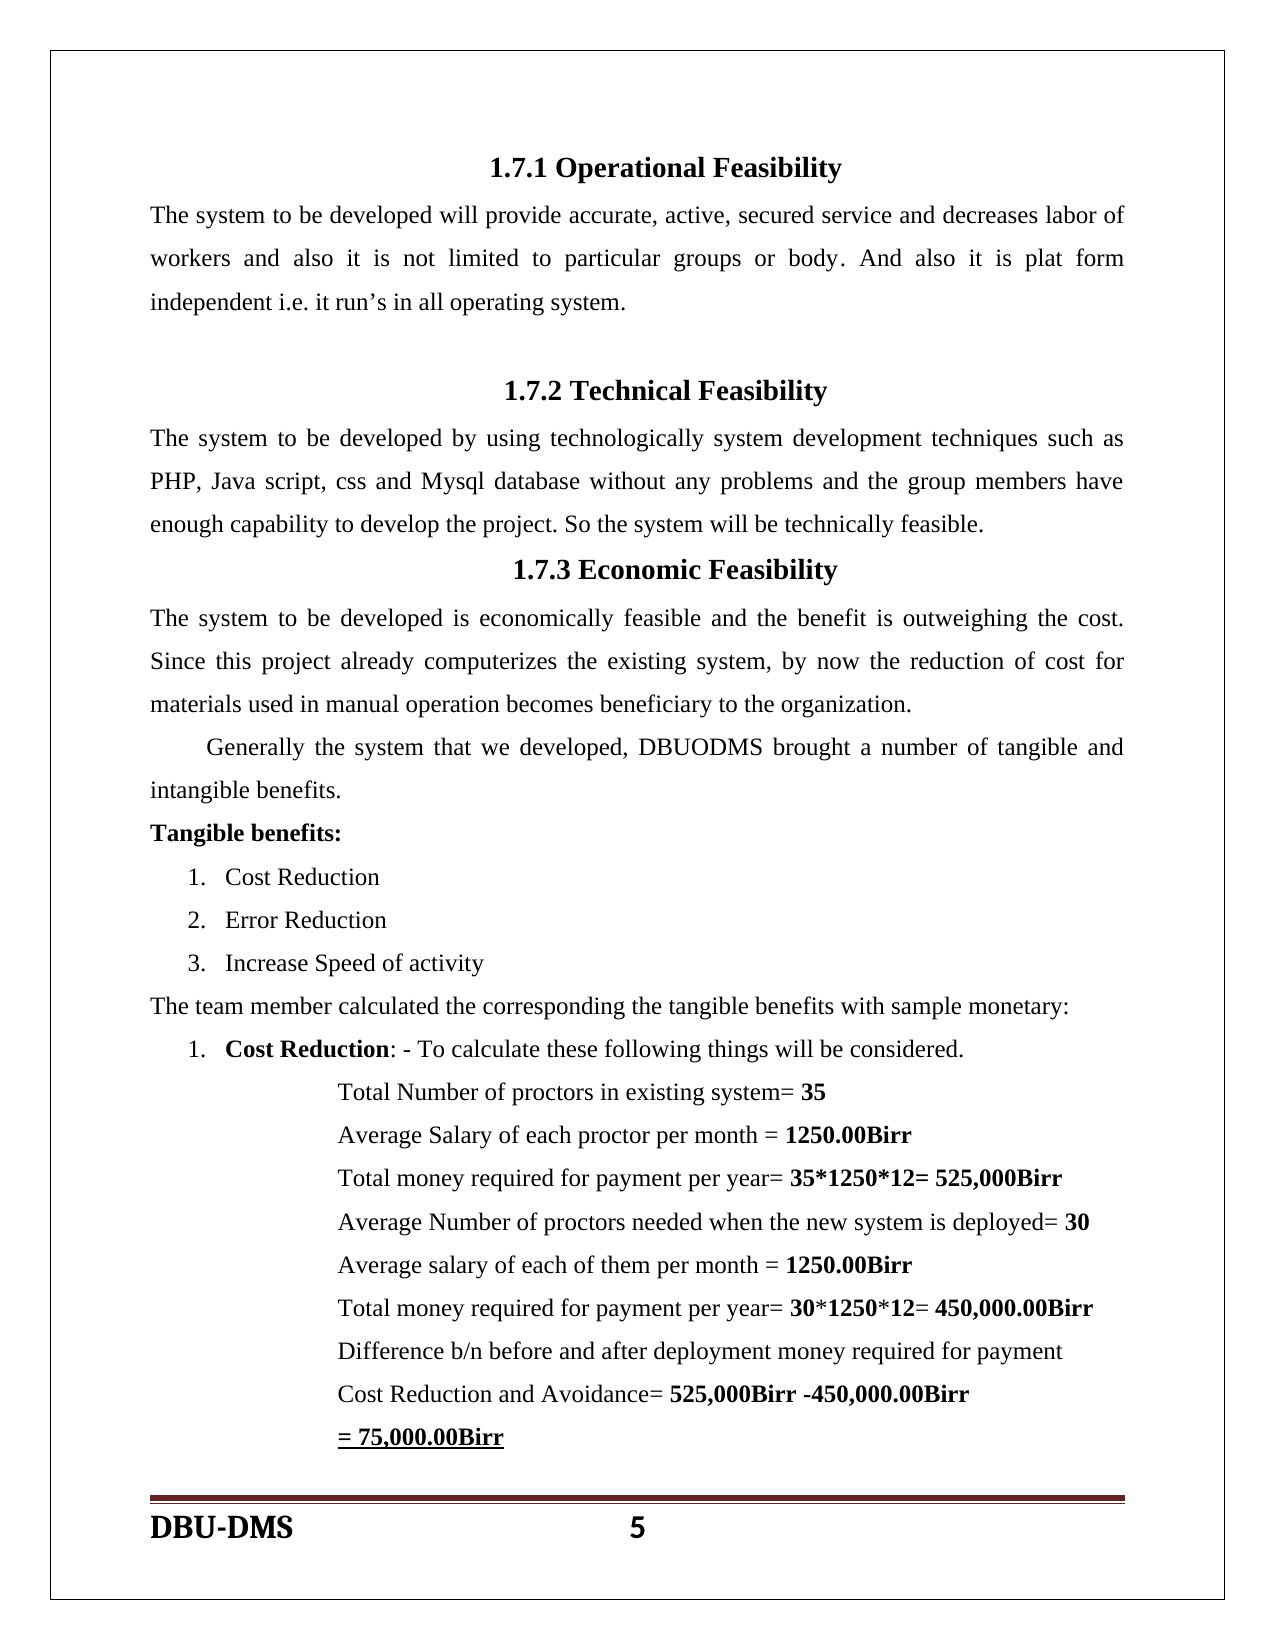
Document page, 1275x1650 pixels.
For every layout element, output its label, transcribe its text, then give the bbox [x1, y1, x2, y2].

text Total money required for payment per year= 35*1250*12= 525,000Birr [262, 1163, 1125, 1192]
text Generally the system that we developed, DBUODMS brought a number of tangible and intangible benefits. [150, 732, 1125, 804]
text Average Number of proctors needed when the new system is deployed= 30 [262, 1207, 1125, 1235]
text Cost Reduction and Avoidance= 525,000Birr -450,000.00Birr [262, 1379, 1125, 1408]
text Total money required for payment per year= 30*1250*12= 450,000.00Birr [262, 1293, 1125, 1322]
list 1.7.2 Technical Feasibility [206, 373, 1125, 406]
list Error Reduction [187, 905, 1125, 933]
list Cost Reduction [187, 862, 1125, 890]
list 1.7.1 Operational Feasibility [206, 150, 1125, 183]
text The team member calculated the corresponding the tangible benefits with sample monetary: [150, 991, 1125, 1020]
text The system to be developed by using technologically system development techniques such as PHP, Java script, css and Mysql database without any problems and the group members have enough capability to develop the project. So the system will be technically feasible. [150, 423, 1125, 538]
text Difference b/n before and after deployment money required for payment [262, 1336, 1125, 1365]
text Total Number of proctors in existing system= 35 [262, 1077, 1125, 1106]
text Tangible benefits: [150, 818, 1125, 847]
text Average Salary of each proctor per month = 1250.00Birr [262, 1120, 1125, 1149]
list Increase Speed of activity [187, 948, 1125, 977]
list 1.7.3 Economic Feasibility [206, 552, 1125, 586]
text = 75,000.00Birr [262, 1422, 1125, 1451]
text The system to be developed is economically feasible and the benefit is outweighing the cost. Since this project already computerizes the existing system, by now the reduction of cost for materials used in manual operation becomes beneficiary to the organization. [150, 603, 1125, 718]
text Average salary of each of them per month = 1250.00Birr [262, 1250, 1125, 1278]
text The system to be developed will provide accurate, active, secured service and decreases labor of workers and also it is not limited to particular groups or body. And also it is plat form independent i.e. it run’s in all operating system. [150, 200, 1125, 315]
list Cost Reduction: - To calculate these following things will be considered. [187, 1034, 1125, 1063]
